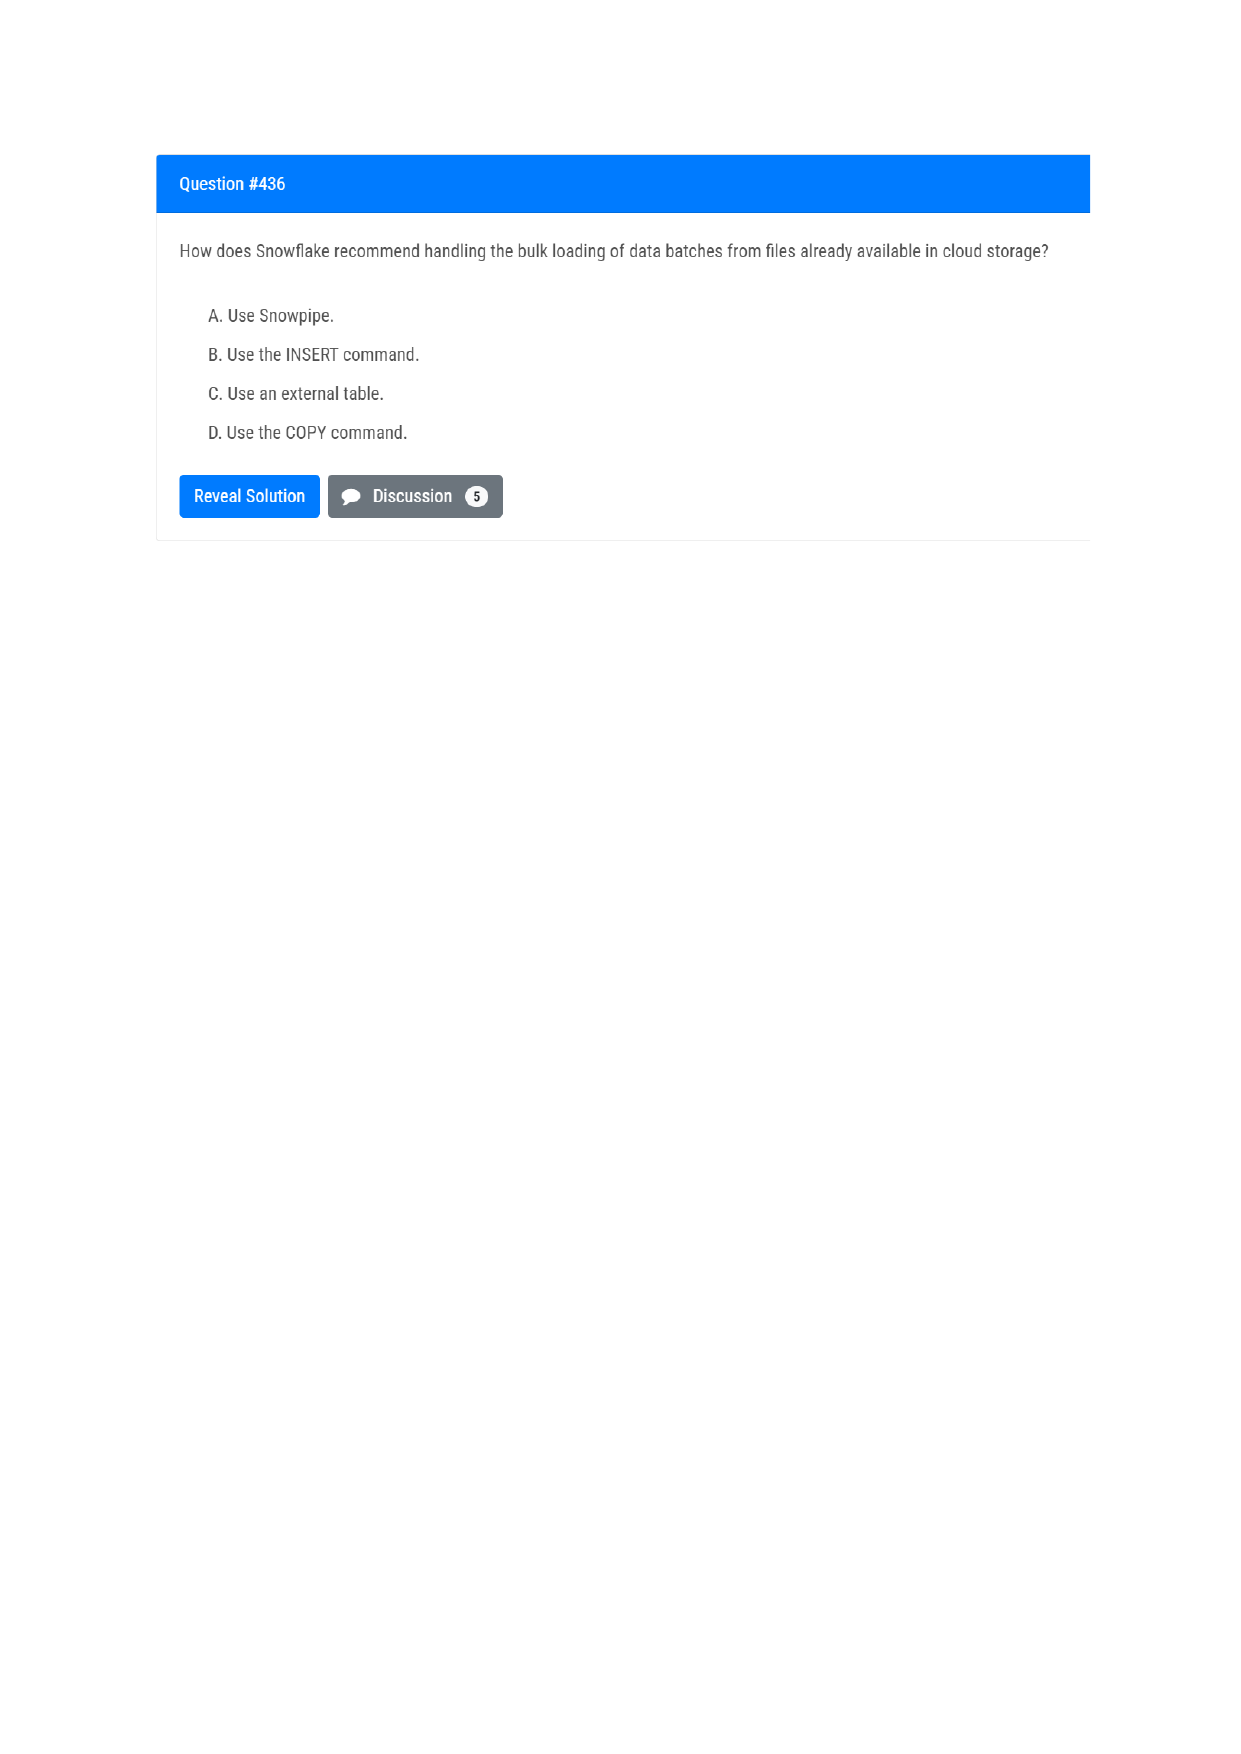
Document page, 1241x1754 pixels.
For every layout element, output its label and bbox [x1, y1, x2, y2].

picture [150, 150, 1091, 554]
